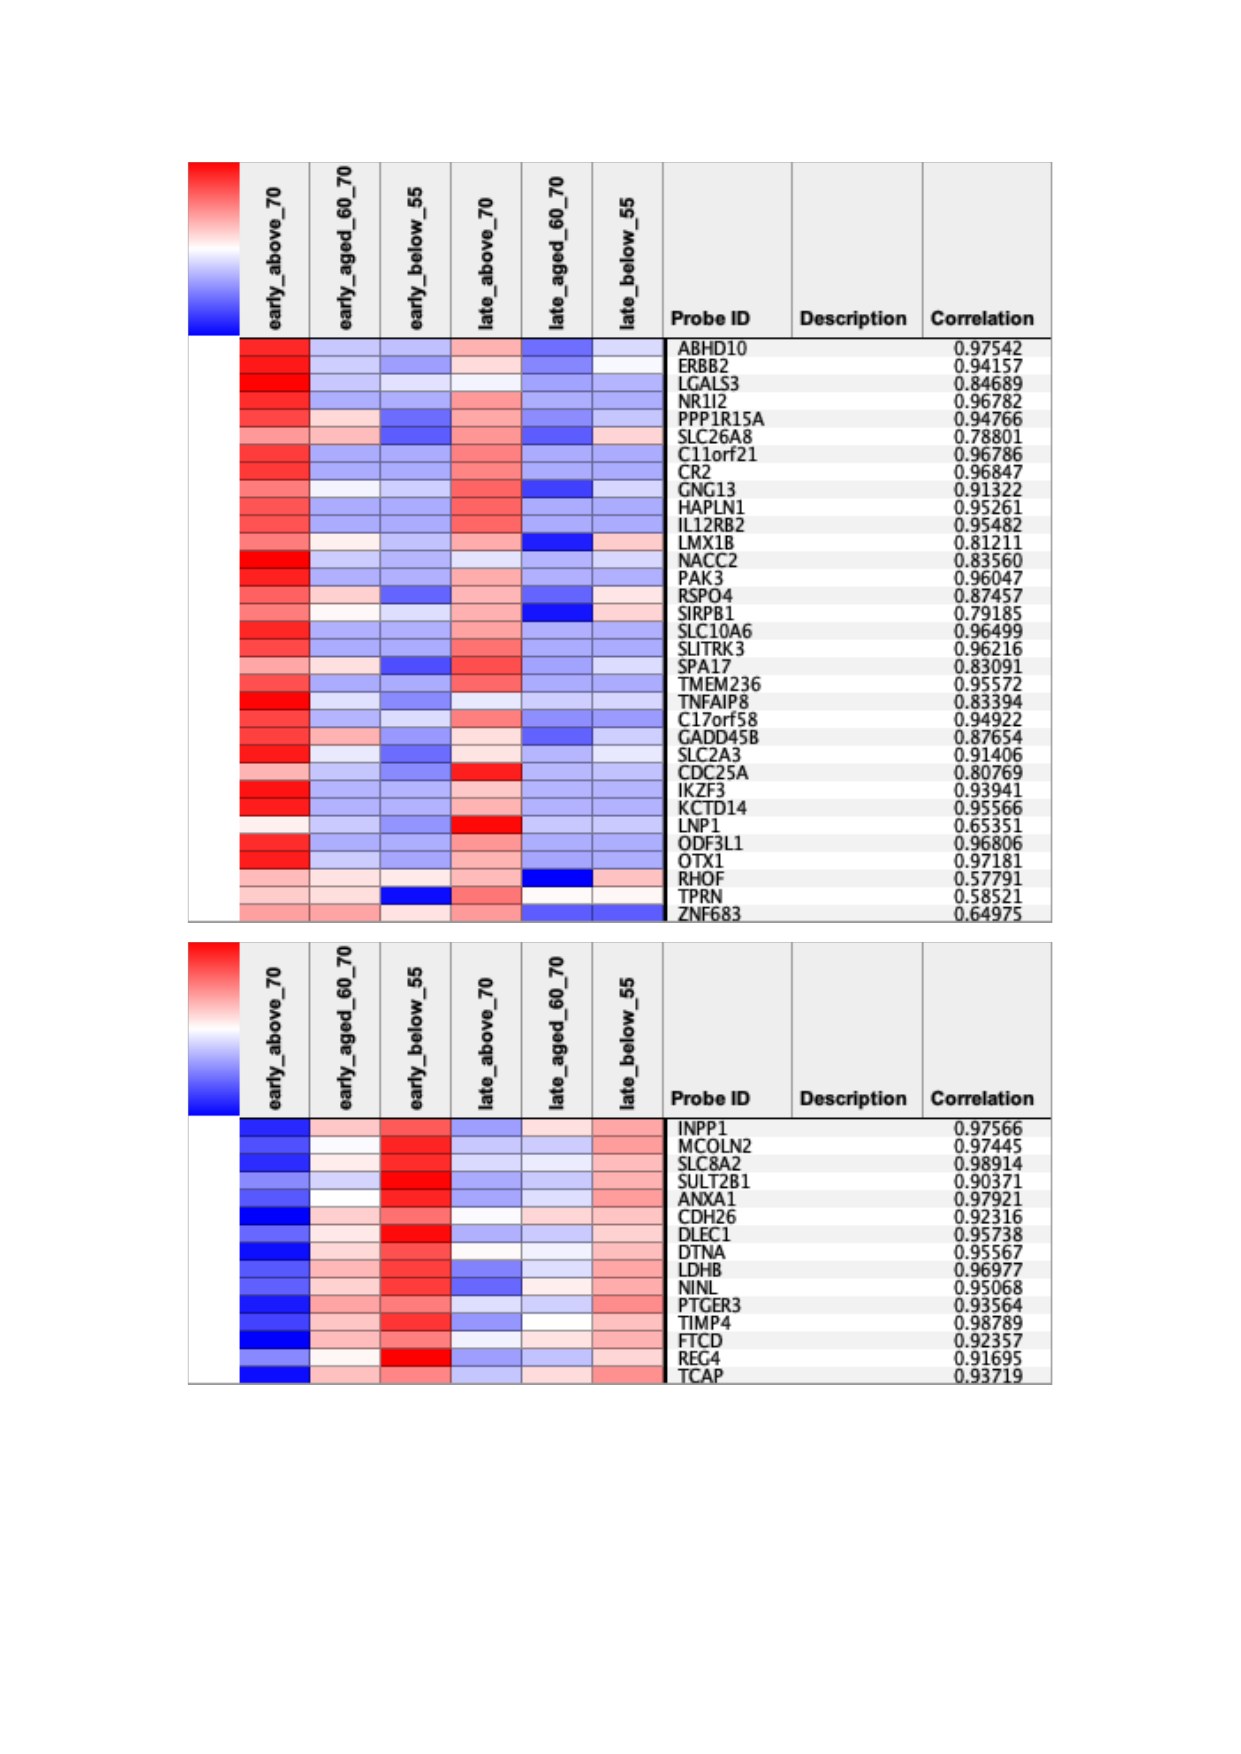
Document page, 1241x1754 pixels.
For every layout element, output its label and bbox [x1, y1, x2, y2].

picture [187, 162, 1053, 923]
picture [187, 942, 1053, 1385]
